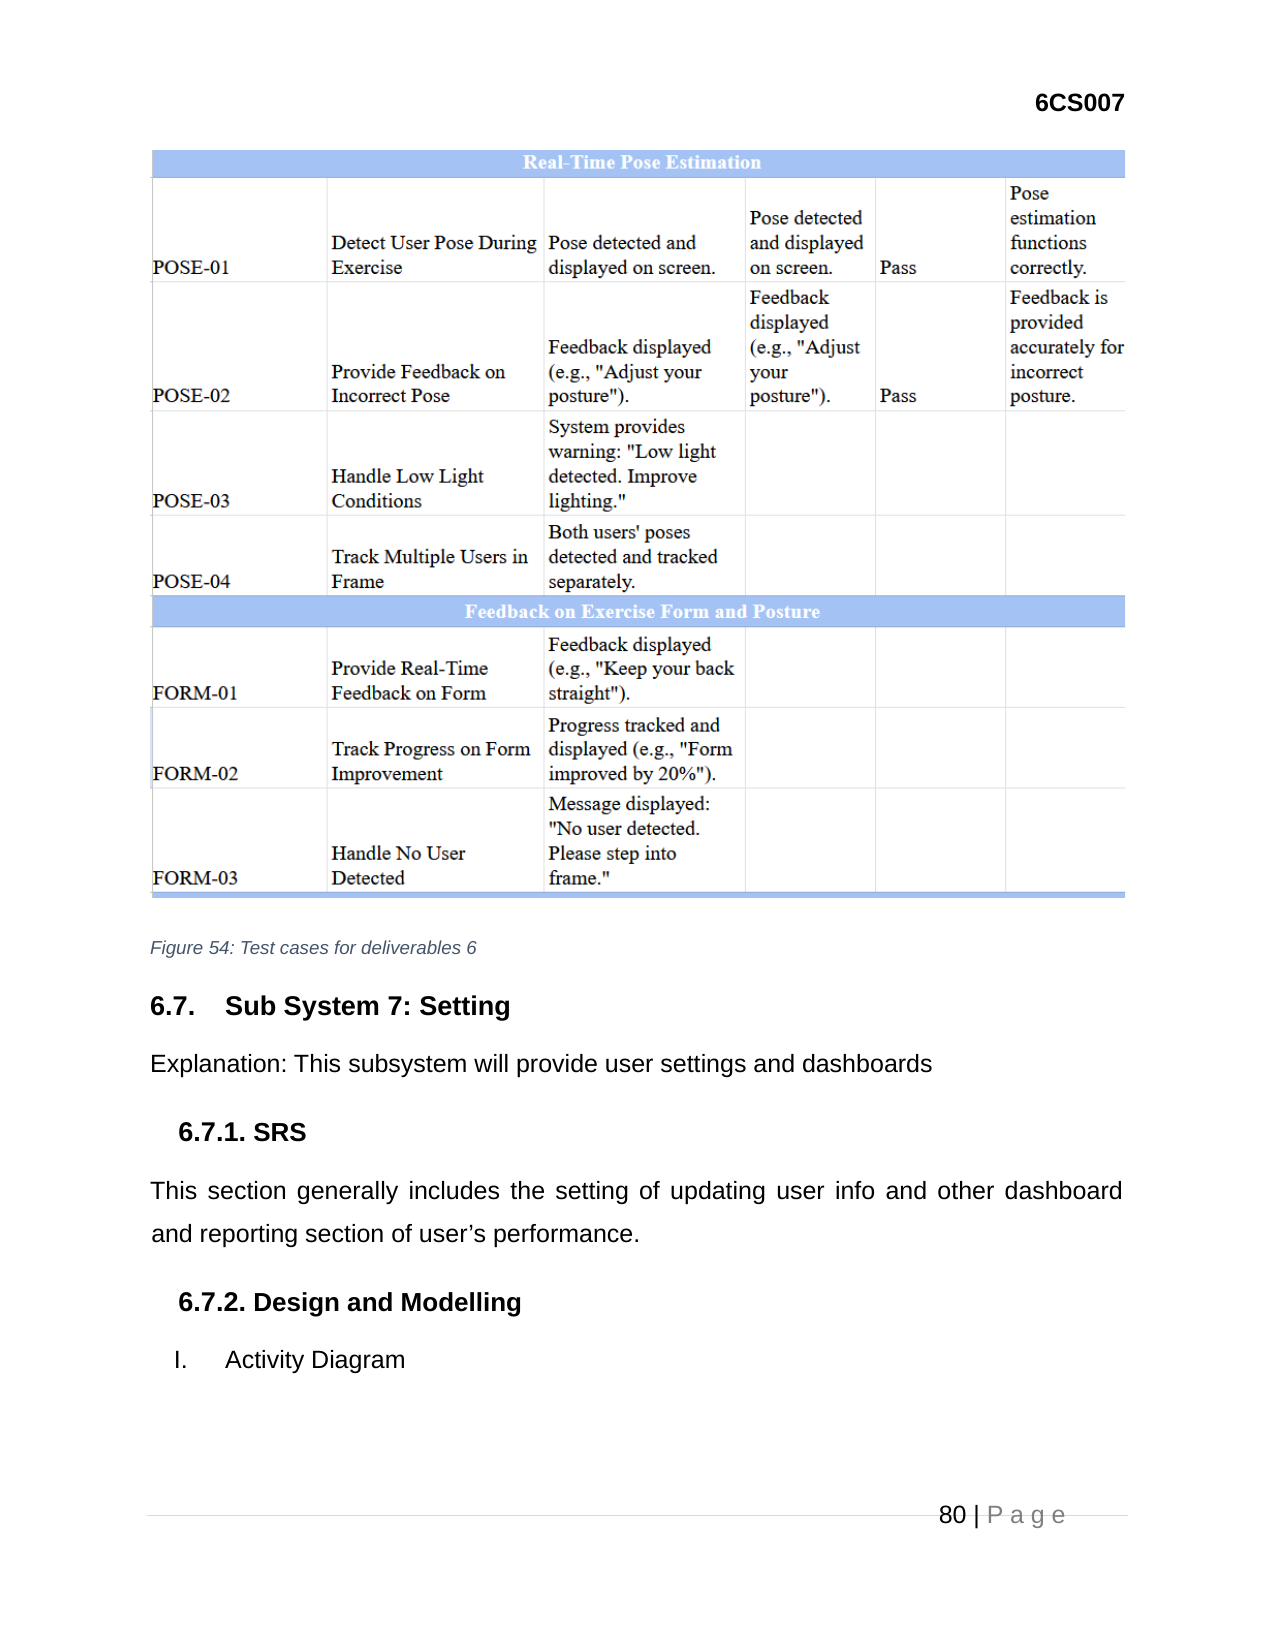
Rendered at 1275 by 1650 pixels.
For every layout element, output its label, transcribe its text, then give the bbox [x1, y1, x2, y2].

list Activity Diagram [187, 1346, 1125, 1374]
picture [150, 150, 1125, 898]
subtitle SRS [178, 1116, 1125, 1148]
text This section generally includes the setting of updating user info and other dashboard and reporting section of user’s performance. [150, 1176, 1125, 1248]
subtitle Sub System 7: Setting [150, 990, 1125, 1021]
text Explanation: This subsystem will provide user settings and dashboards [150, 1049, 1125, 1078]
text Figure 54: Test cases for deliverables 6 [150, 937, 1125, 958]
subtitle Design and Modelling [178, 1286, 1125, 1317]
